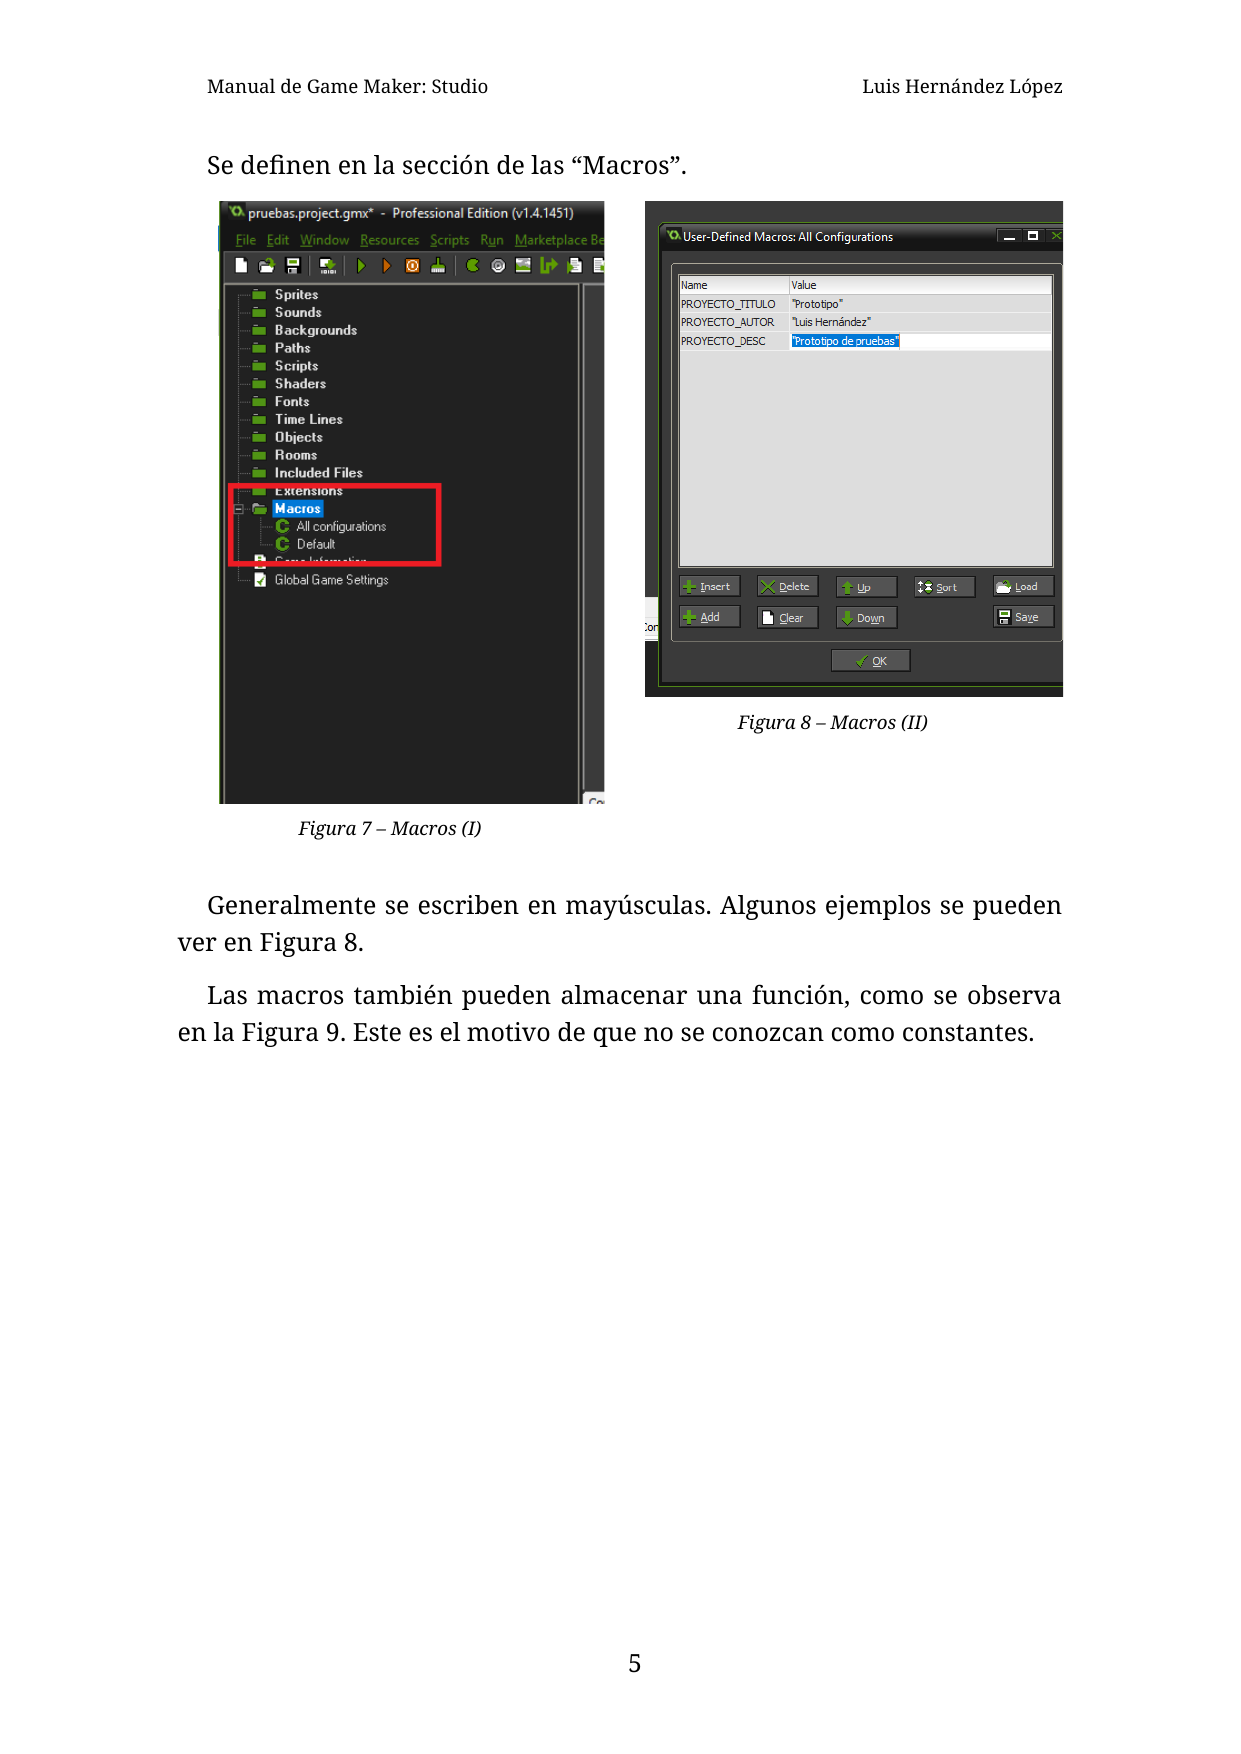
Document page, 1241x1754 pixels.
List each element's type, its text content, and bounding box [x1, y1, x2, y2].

picture [645, 201, 1064, 697]
text Las macros también pueden almacenar una función, como se observa en la Figura 9. Este es el motivo de que no se conozcan como constantes. [177, 978, 1063, 1049]
picture [218, 201, 605, 804]
text Se definen en la sección de las “Macros”. [177, 148, 1063, 182]
text Generalmente se escriben en mayúsculas. Algunos ejemplos se pueden ver en Figura 8. [177, 888, 1063, 958]
